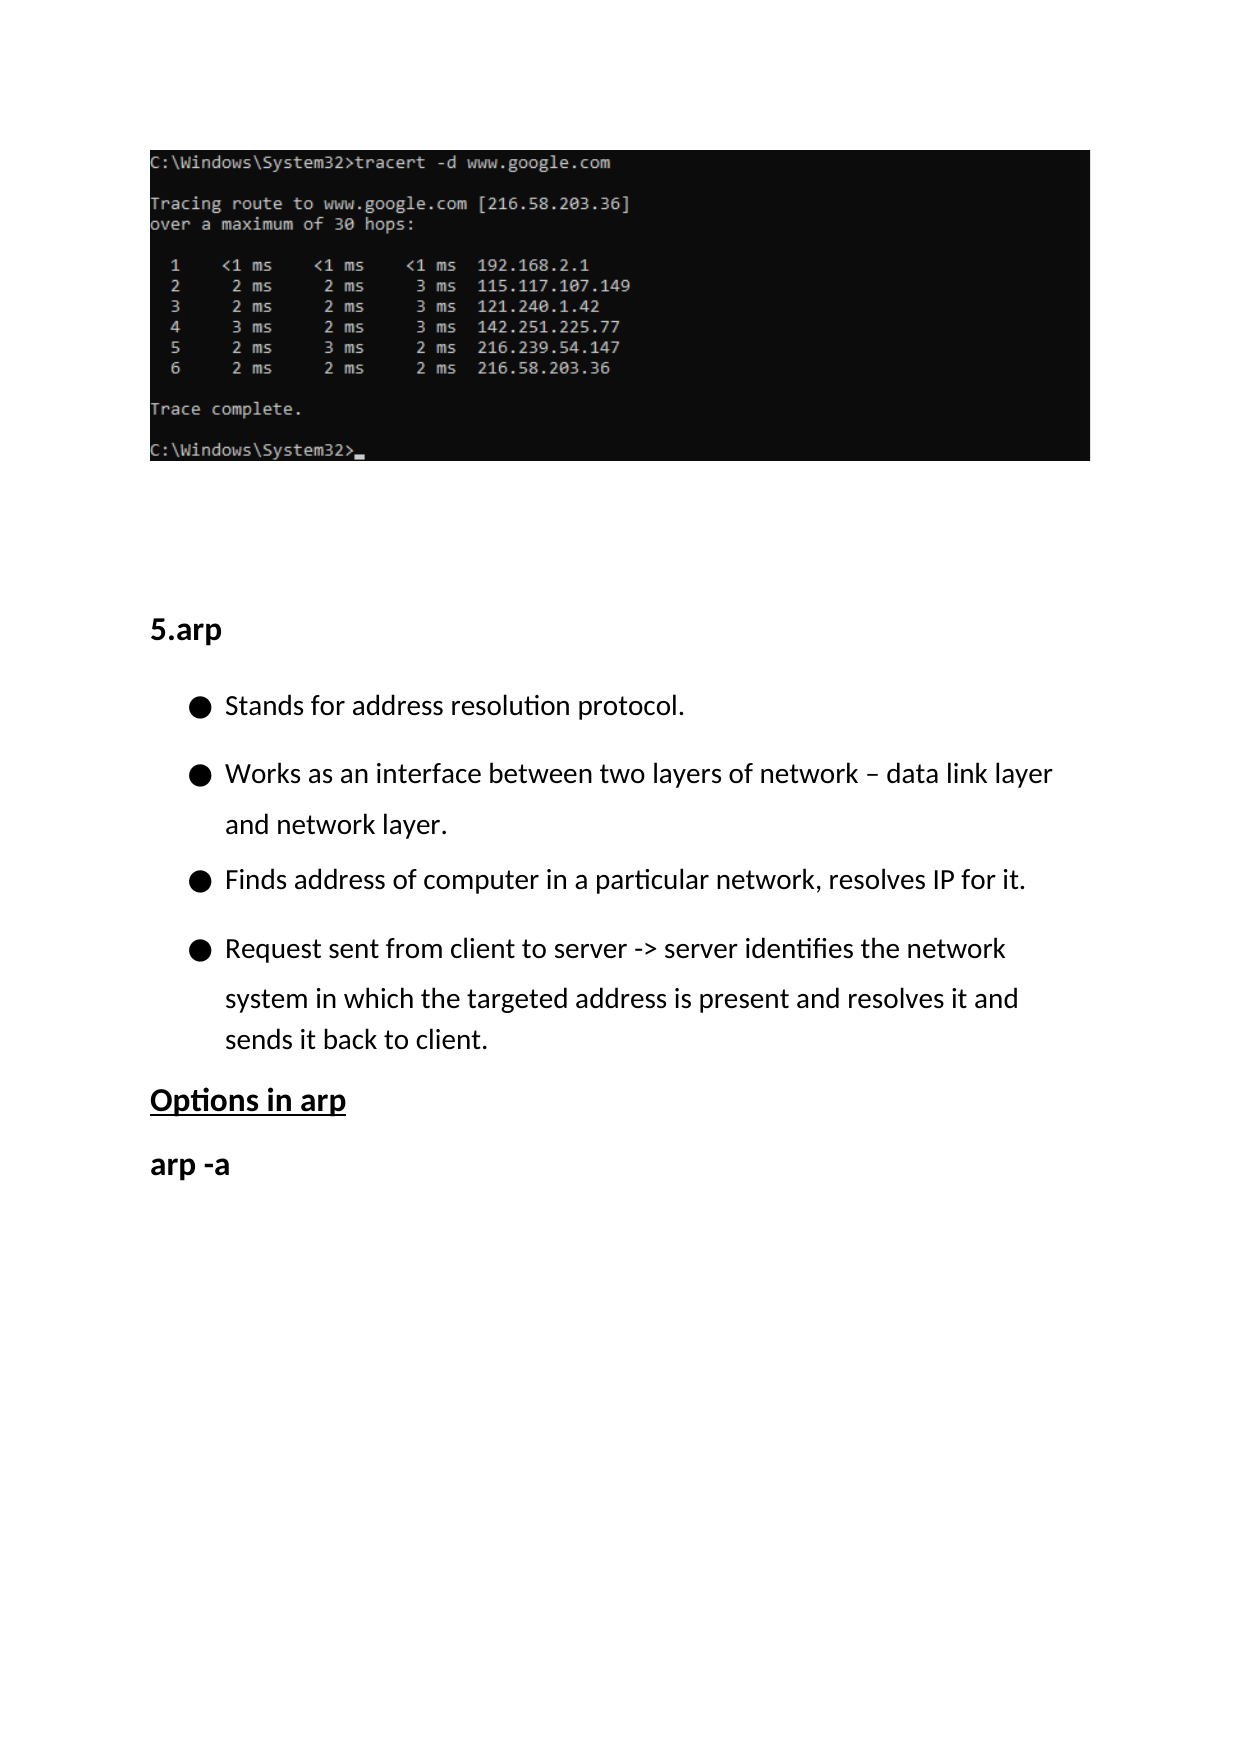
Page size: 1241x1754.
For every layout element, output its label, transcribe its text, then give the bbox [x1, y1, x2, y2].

list Stands for address resolution protocol. [187, 672, 1090, 732]
list Works as an interface between two layers of network – data link layer and network layer. [187, 741, 1090, 841]
list Finds address of computer in a particular network, resolves IP for it. [187, 847, 1090, 906]
text arp -a [150, 1142, 1090, 1183]
text 5.arp [150, 608, 1090, 649]
text Options in arp [150, 1079, 1090, 1120]
list Request sent from client to server -> server identifies the network system in which the targeted address is present and resolves it and sends it back to client. [187, 915, 1090, 1057]
picture [150, 150, 1091, 461]
